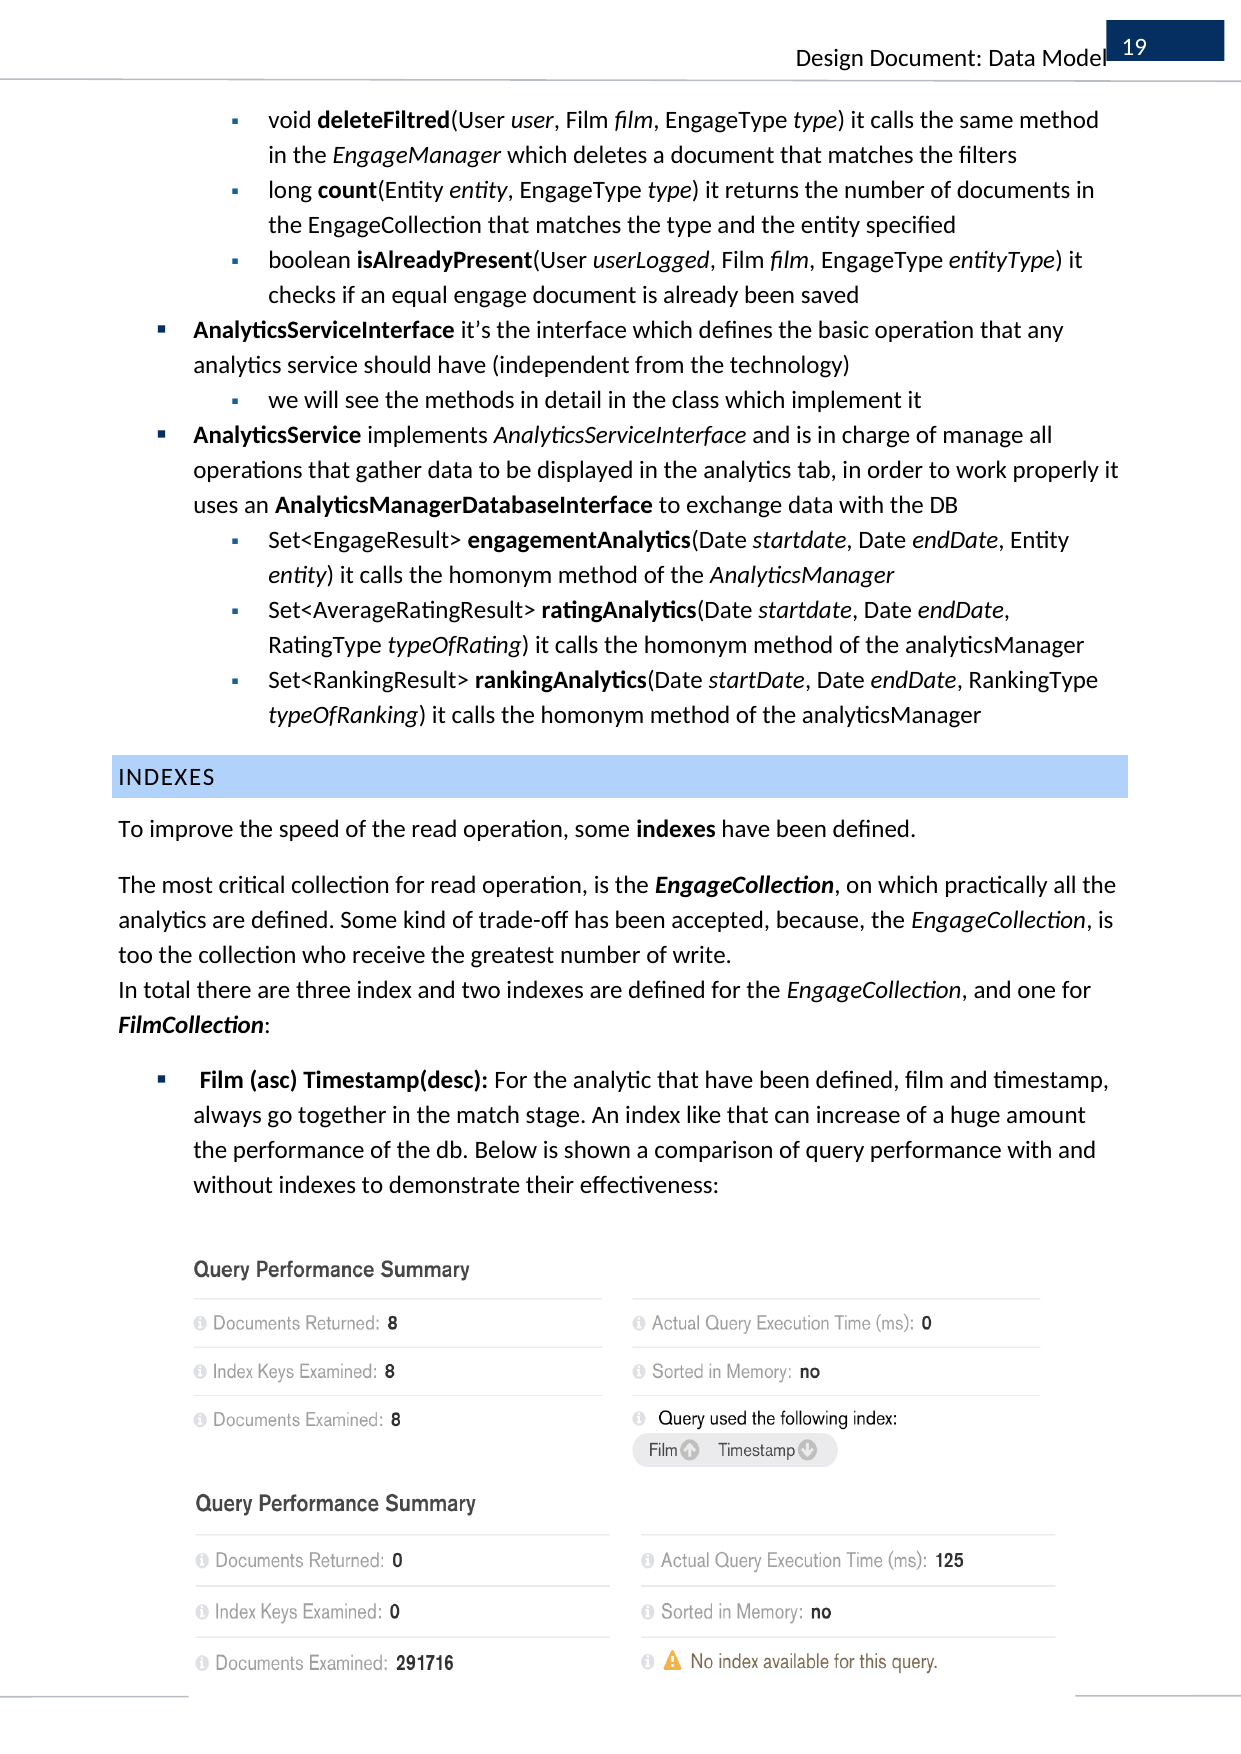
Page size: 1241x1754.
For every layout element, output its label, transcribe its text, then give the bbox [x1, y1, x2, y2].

picture [185, 1243, 1076, 1710]
subtitle Indexes [118, 761, 1122, 792]
list boolean isAlreadyPresent(User userLogged, Film film, EngageType entityType) it checks if an equal engage document is already been saved [231, 244, 1122, 310]
list Set<RankingResult> rankingAnalytics(Date startDate, Date endDate, RankingType typeOfRanking) it calls the homonym method of the analyticsManager [231, 664, 1122, 730]
list AnalyticsService implements AnalyticsServiceInterface and is in charge of manage all operations that gather data to be displayed in the analytics tab, in order to work properly it uses an AnalyticsManagerDatabaseInterface to exchange data with the DB [156, 419, 1122, 520]
list we will see the methods in detail in the class which implement it [231, 384, 1122, 415]
list Set<AverageRatingResult> ratingAnalytics(Date startdate, Date endDate, RatingType typeOfRating) it calls the homonym method of the analyticsManager [231, 594, 1122, 660]
list AnalyticsServiceInterface it’s the interface which defines the basic operation that any analytics service should have (independent from the technology) [156, 314, 1122, 380]
text To improve the speed of the read operation, some indexes have been defined. [118, 813, 1122, 843]
list Set<EngageResult> engagementAnalytics(Date startdate, Date endDate, Entity entity) it calls the homonym method of the AnalyticsManager [231, 524, 1122, 590]
text The most critical collection for read operation, is the EngageCollection, on which practically all the analytics are defined. Some kind of trade-off has been accepted, because, the EngageCollection, is too the collection who receive the greatest number of write. In total there are three index and two indexes are defined for the EngageCollection, and one for FilmCollection: [118, 869, 1122, 1039]
list void deleteFiltred(User user, Film film, EngageType type) it calls the same method in the EngageManager which deletes a document that matches the filters [231, 104, 1122, 170]
list Film (asc) Timestamp(desc): For the analytic that have been defined, film and timestamp, always go together in the match stage. An index like that can increase of a huge amount the performance of the db. Below is shown a comparison of query performance with and without indexes to demonstrate their effectiveness: Without the index, the query must range through all the collection. [156, 1065, 1122, 1200]
list long count(Entity entity, EngageType type) it returns the number of documents in the EngageCollection that matches the type and the entity specified [231, 174, 1122, 240]
